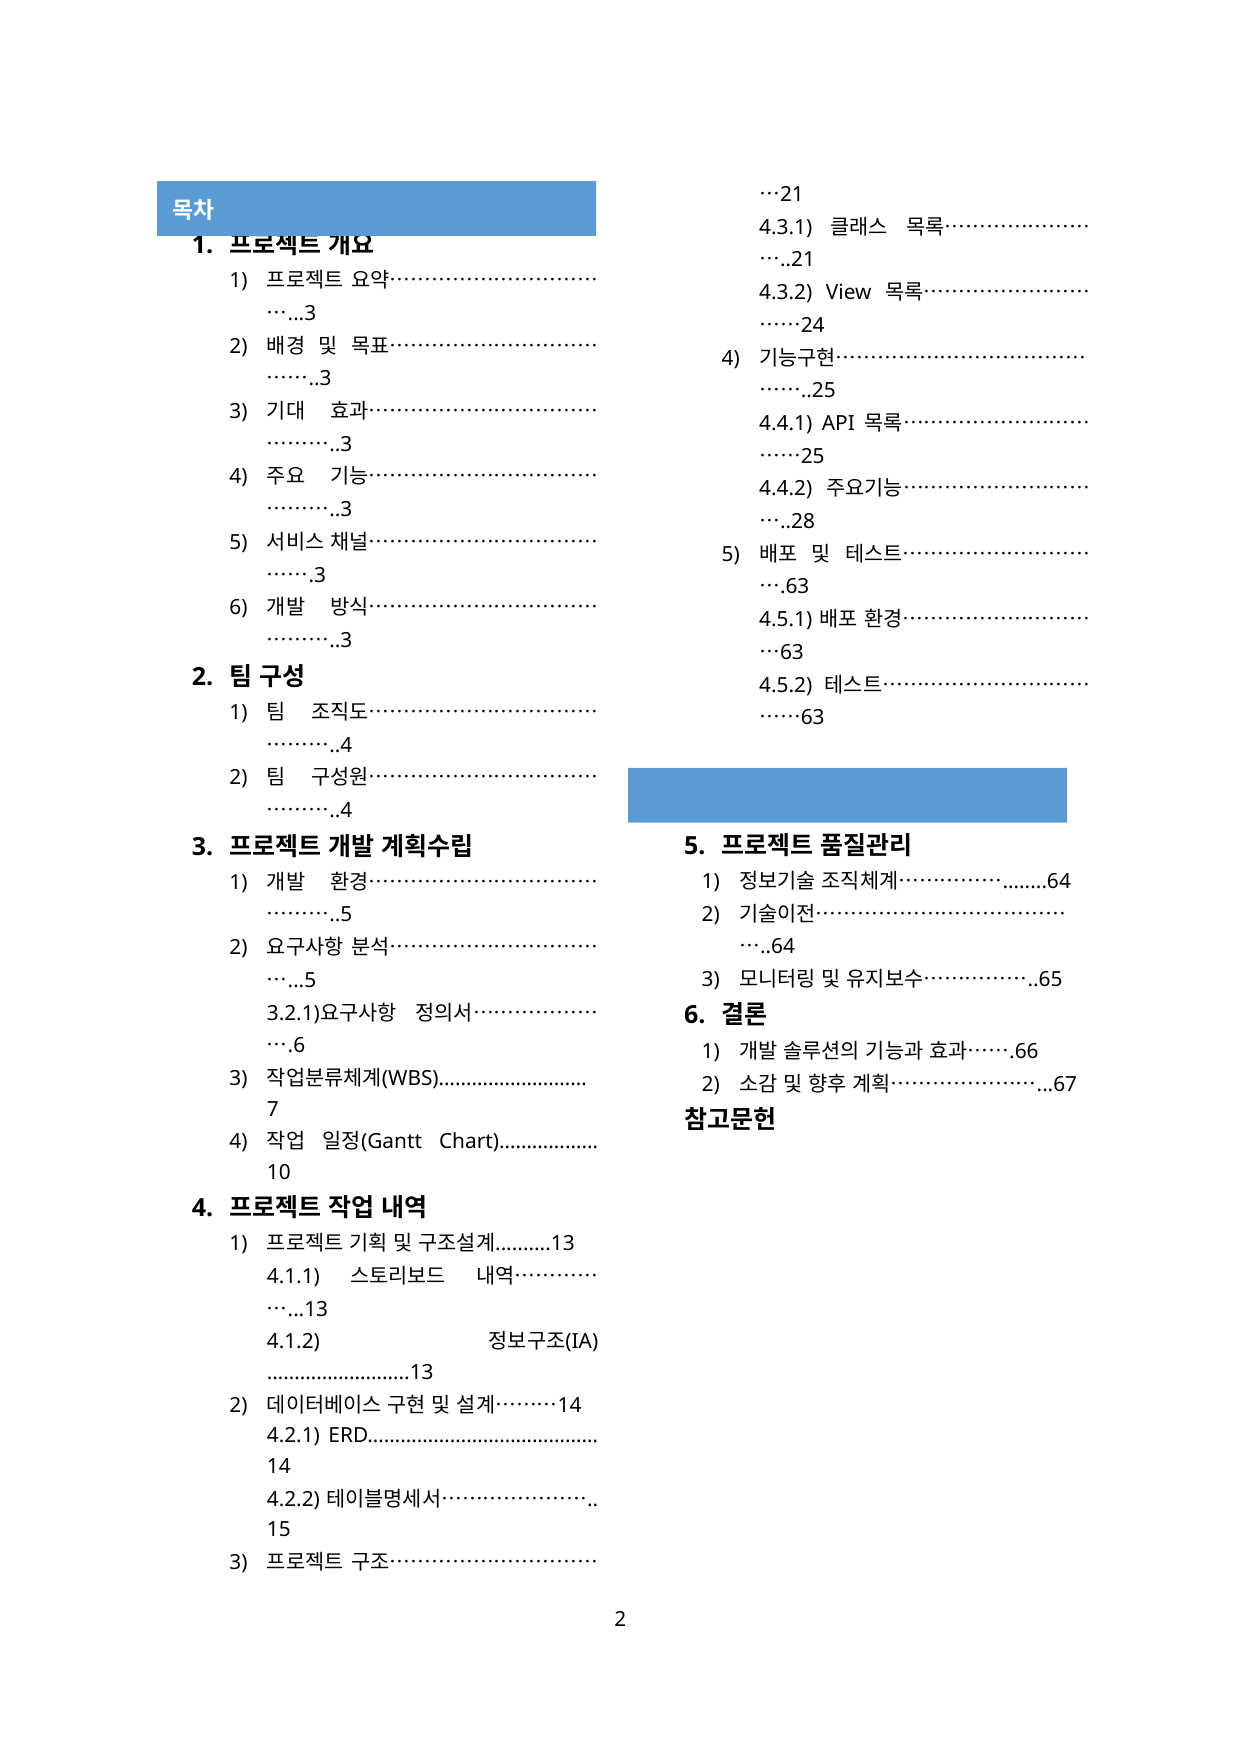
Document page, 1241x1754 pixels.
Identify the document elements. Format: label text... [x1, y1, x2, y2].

list 모니터링 및 유지보수……………..65 [701, 962, 1090, 993]
list 서비스 채널………………………………….3 [229, 525, 598, 588]
list 팀 조직도……………………………………..4 [229, 695, 598, 758]
list 4.3.1) 클래스 목록……………………..21 [759, 210, 1090, 273]
list 프로젝트 품질관리 [684, 825, 1090, 861]
list 프로젝트 구조……………………………21 [229, 1545, 598, 1575]
list 기능구현……………………………………..25 [721, 341, 1090, 404]
list 주요 기능……………………………………..3 [229, 460, 598, 523]
list 팀 구성원……………………………………..4 [229, 761, 598, 823]
list 개발 환경……………………………………..5 [229, 865, 598, 928]
list 4.1.2) 정보구조(IA)……………………..13 [267, 1325, 598, 1386]
list 요구사항 분석……………………………...5 [229, 930, 598, 993]
list 정보기술 조직체계……………........64 [701, 864, 1090, 894]
list 프로젝트 작업 내역 [192, 1187, 598, 1224]
list 4.1.1) 스토리보드 내역……………...13 [267, 1259, 598, 1322]
list 기대 효과……………………………………..3 [229, 394, 598, 457]
list 프로젝트 기획 및 구조설계..........13 [229, 1227, 598, 1257]
list 소감 및 향후 계획…………………...67 [701, 1067, 1090, 1097]
list 4.2.1) ERD……………………………………14 [267, 1421, 598, 1479]
list 4.2.2) 테이블명세서…………………...15 [267, 1482, 598, 1543]
list 배경 및 목표………………………………..3 [229, 329, 598, 392]
list 3.2.1)요구사항 정의서………………….6 [267, 996, 598, 1059]
list 결론 [684, 995, 1090, 1031]
list 개발 솔루션의 기능과 효과…….66 [701, 1034, 1090, 1064]
list 작업 일정(Gantt Chart)………………10 [229, 1124, 598, 1185]
list 프로젝트 개발 계획수립 [192, 826, 598, 862]
list 4.4.1) API 목록……………………………25 [759, 406, 1090, 469]
list 4.5.2) 테스트………………………………63 [759, 668, 1090, 731]
list 작업분류체계(WBS)………………………7 [229, 1061, 598, 1122]
list 프로젝트 구조……………………………21 [721, 177, 1090, 207]
list 배포 및 테스트………………………….63 [721, 537, 1090, 600]
list 4.5.1) 배포 환경…………………………63 [759, 602, 1090, 665]
list 4.4.2) 주요기능…………………………..28 [759, 472, 1090, 534]
list 팀 구성 [192, 656, 598, 692]
list 기술이전…………………………………..64 [701, 897, 1090, 960]
list 프로젝트 개요 [192, 224, 598, 261]
list 개발 방식……………………………………..3 [229, 591, 598, 654]
list 프로젝트 요약……………………………...3 [229, 263, 598, 327]
list 데이터베이스 구현 및 설계………14 [229, 1388, 598, 1418]
text 참고문헌 [684, 1099, 1090, 1136]
list 4.3.2) View 목록…………………………24 [759, 275, 1090, 338]
